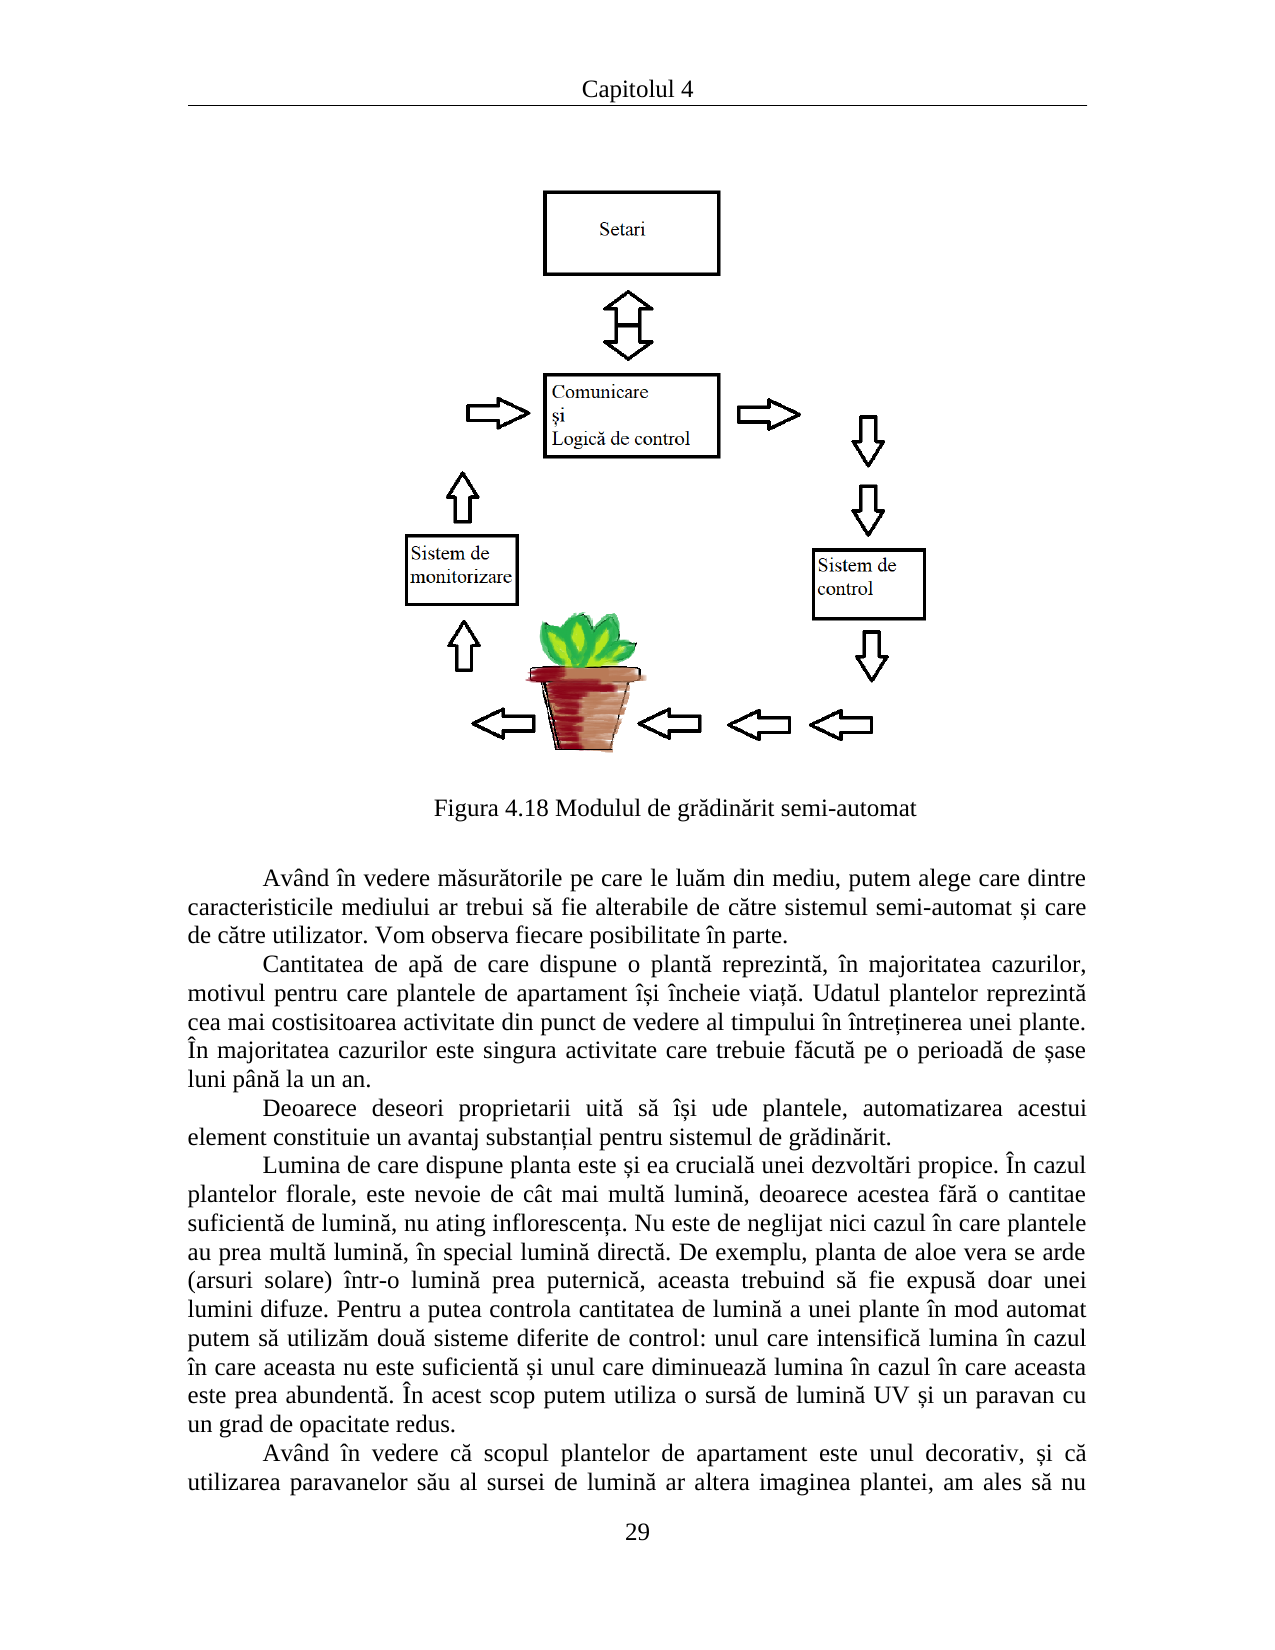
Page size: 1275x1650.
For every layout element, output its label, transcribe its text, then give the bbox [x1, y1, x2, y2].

text Cantitatea de apă de care dispune o plantă reprezintă, în majoritatea cazurilor, motivul pentru care plantele de apartament își încheie viață. Udatul plantelor reprezintă cea mai costisitoarea activitate din punct de vedere al timpului în întreținerea unei plante. În majoritatea cazurilor este singura activitate care trebuie făcută pe o perioadă de șase luni până la un an. [187, 949, 1087, 1093]
text Deoarece deseori proprietarii uită să își ude plantele, automatizarea acestui element constituie un avantaj substanțial pentru sistemul de grădinărit. [187, 1093, 1087, 1151]
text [187, 1438, 1087, 1496]
text Lumina de care dispune planta este și ea crucială unei dezvoltări propice. În cazul plantelor florale, este nevoie de cât mai multă lumină, deoarece acestea fără o cantitae suficientă de lumină, nu ating inflorescența. Nu este de neglijat nici cazul în care plantele au prea multă lumină, în special lumină directă. De exemplu, planta de aloe vera se arde (arsuri solare) într-o lumină prea puternică, aceasta trebuind să fie expusă doar unei lumini difuze. Pentru a putea controla cantitatea de lumină a unei plante în mod automat putem să utilizăm două sisteme diferite de control: unul care intensifică lumina în cazul în care aceasta nu este suficientă și unul care diminuează lumina în cazul în care aceasta este prea abundentă. În acest scop putem utiliza o sursă de lumină UV și un paravan cu un grad de opacitate redus. [187, 1151, 1087, 1438]
picture [381, 150, 969, 794]
text Având în vedere măsurătorile pe care le luăm din mediu, putem alege care dintre caracteristicile mediului ar trebui să fie alterabile de către sistemul semi-automat și care de către utilizator. Vom observa fiecare posibilitate în parte. [187, 863, 1087, 949]
